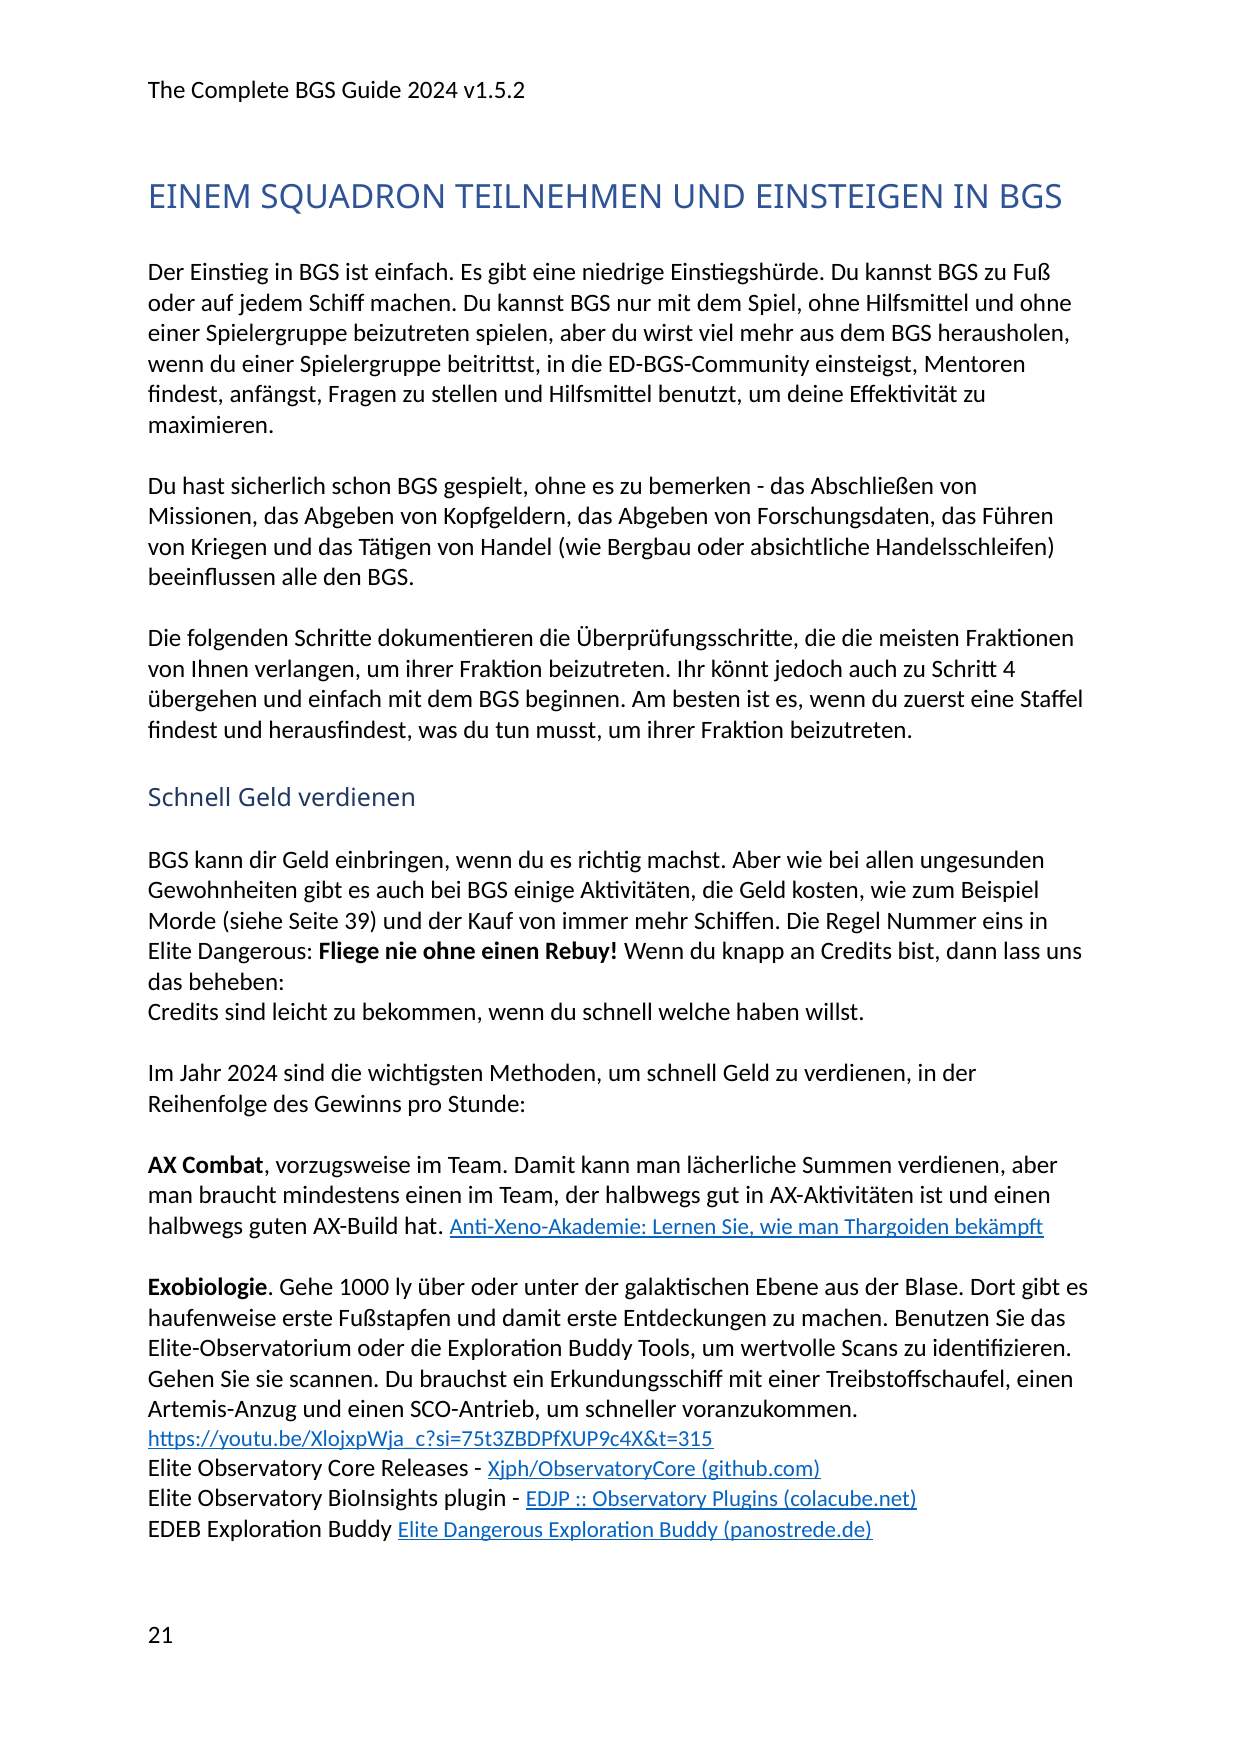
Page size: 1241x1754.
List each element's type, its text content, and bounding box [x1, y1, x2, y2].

text Elite Observatory BioInsights plugin - EDJP :: Observatory Plugins (colacube.net) [148, 1482, 1093, 1513]
text Im Jahr 2024 sind die wichtigsten Methoden, um schnell Geld zu verdienen, in der Reihenfolge des Gewinns pro Stunde: [148, 1057, 1093, 1118]
text Elite Observatory Core Releases - Xjph/ObservatoryCore (github.com) [148, 1452, 1093, 1482]
text BGS kann dir Geld einbringen, wenn du es richtig machst. Aber wie bei allen ungesunden Gewohnheiten gibt es auch bei BGS einige Aktivitäten, die Geld kosten, wie zum Beispiel Morde (siehe Seite 39) und der Kauf von immer mehr Schiffen. Die Regel Nummer eins in Elite Dangerous: Fliege nie ohne einen Rebuy! Wenn du knapp an Credits bist, dann lass uns das beheben: [148, 844, 1093, 996]
text Credits sind leicht zu bekommen, wenn du schnell welche haben willst. [148, 996, 1093, 1027]
text Die folgenden Schritte dokumentieren die Überprüfungsschritte, die die meisten Fraktionen von Ihnen verlangen, um ihrer Fraktion beizutreten. Ihr könnt jedoch auch zu Schritt 4 übergehen und einfach mit dem BGS beginnen. Am besten ist es, wenn du zuerst eine Staffel findest und herausfindest, was du tun musst, um ihrer Fraktion beizutreten. [148, 622, 1093, 744]
text Exobiologie. Gehe 1000 ly über oder unter der galaktischen Ebene aus der Blase. Dort gibt es haufenweise erste Fußstapfen und damit erste Entdeckungen zu machen. Benutzen Sie das Elite-Observatorium oder die Exploration Buddy Tools, um wertvolle Scans zu identifizieren. Gehen Sie sie scannen. Du brauchst ein Erkundungsschiff mit einer Treibstoffschaufel, einen Artemis-Anzug und einen SCO-Antrieb, um schneller voranzukommen. https://youtu.be/XlojxpWja_c?si=75t3ZBDPfXUP9c4X&t=315 [148, 1271, 1093, 1452]
text Du hast sicherlich schon BGS gespielt, ohne es zu bemerken - das Abschließen von Missionen, das Abgeben von Kopfgeldern, das Abgeben von Forschungsdaten, das Führen von Kriegen und das Tätigen von Handel (wie Bergbau oder absichtliche Handelsschleifen) beeinflussen alle den BGS. [148, 470, 1093, 592]
text Der Einstieg in BGS ist einfach. Es gibt eine niedrige Einstiegshürde. Du kannst BGS zu Fuß oder auf jedem Schiff machen. Du kannst BGS nur mit dem Spiel, ohne Hilfsmittel und ohne einer Spielergruppe beizutreten spielen, aber du wirst viel mehr aus dem BGS herausholen, wenn du einer Spielergruppe beitrittst, in die ED-BGS-Community einsteigst, Mentoren findest, anfängst, Fragen zu stellen und Hilfsmittel benutzt, um deine Effektivität zu maximieren. [148, 256, 1093, 439]
text EDEB Exploration Buddy Elite Dangerous Exploration Buddy (panostrede.de) [148, 1513, 1093, 1543]
subtitle Schnell Geld verdienen [148, 779, 1093, 813]
text AX Combat, vorzugsweise im Team. Damit kann man lächerliche Summen verdienen, aber man braucht mindestens einen im Team, der halbwegs gut in AX-Aktivitäten ist und einen halbwegs guten AX-Build hat. Anti-Xeno-Akademie: Lernen Sie, wie man Thargoiden bekämpft [148, 1149, 1093, 1241]
subtitle EINEM SQUADRON TEILNEHMEN UND EINSTEIGEN IN BGS [148, 173, 1093, 218]
